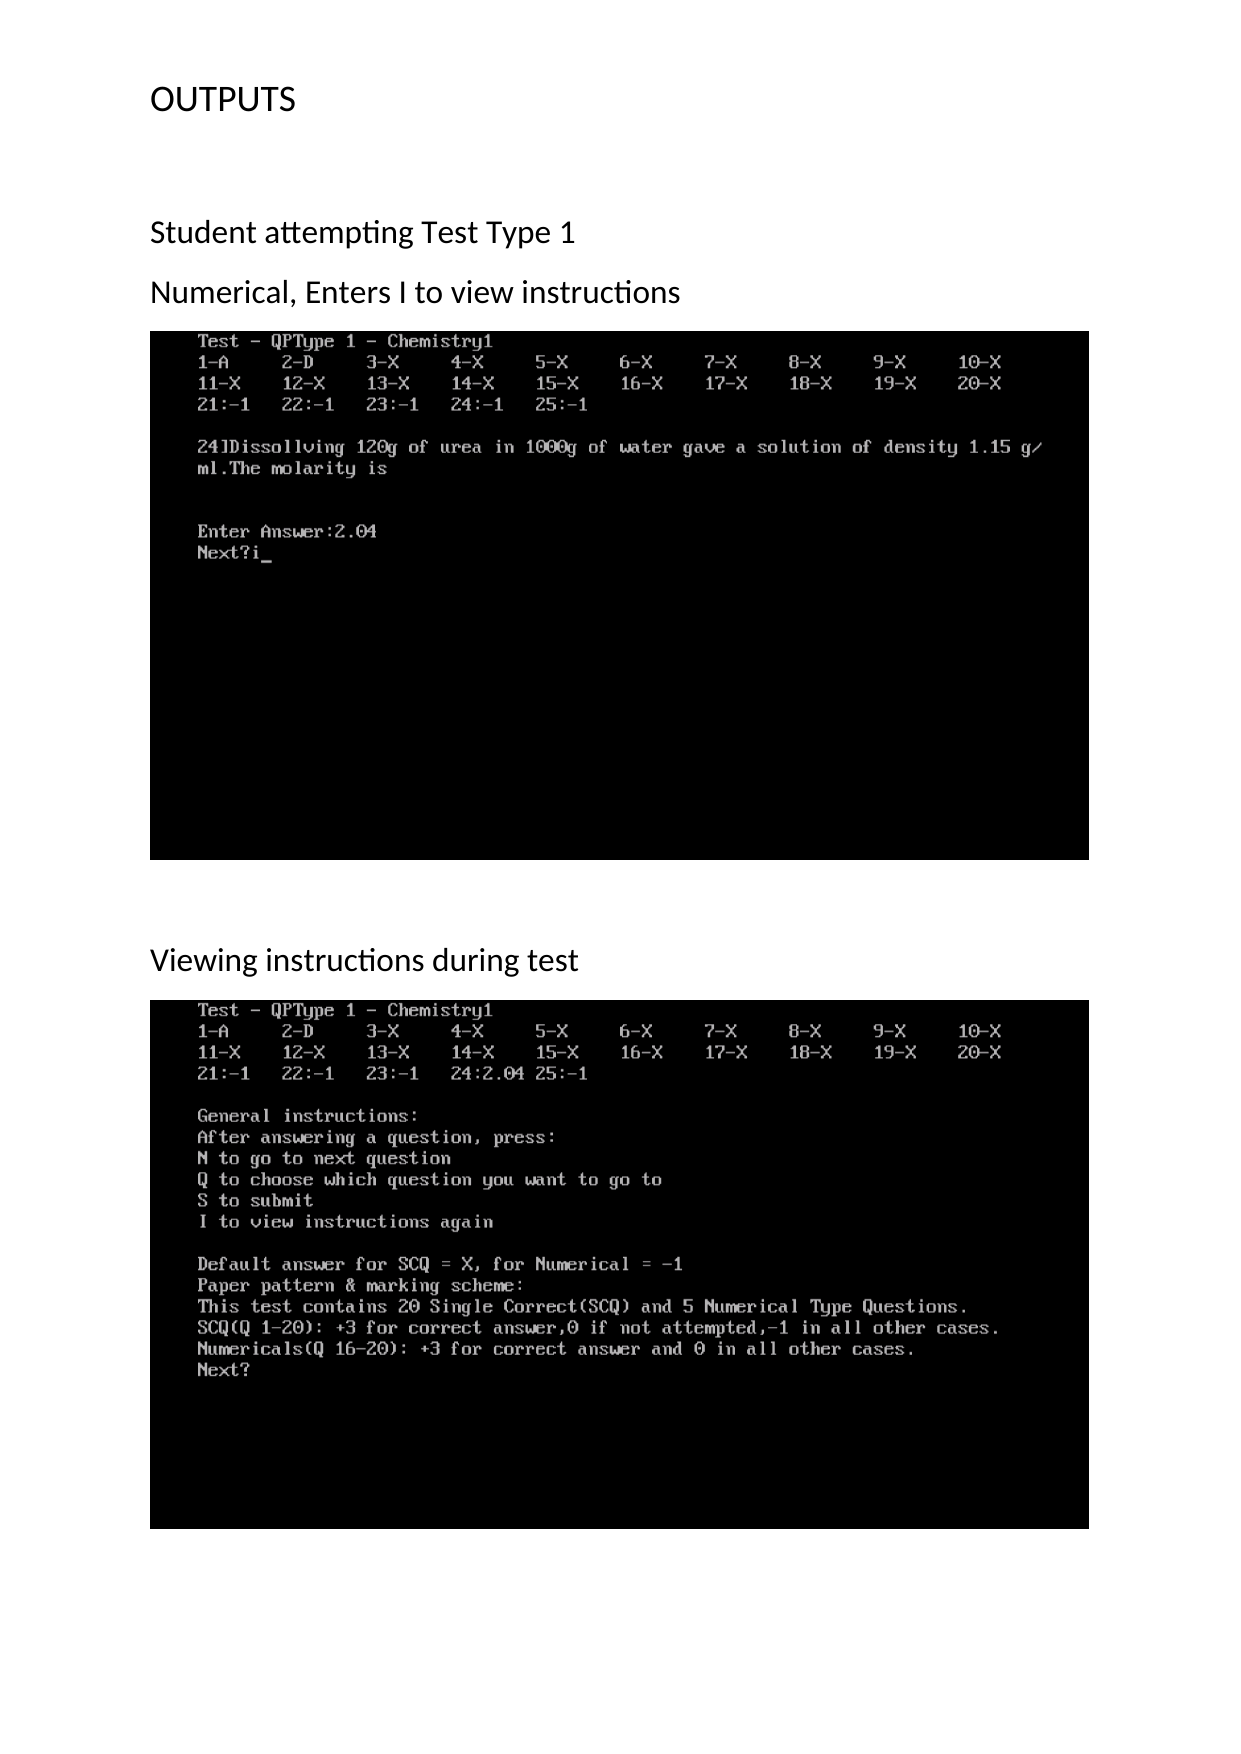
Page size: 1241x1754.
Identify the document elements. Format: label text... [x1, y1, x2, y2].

text Student attempting Test Type 1 [150, 211, 1122, 251]
picture [150, 1000, 1089, 1529]
text Viewing instructions during test [150, 939, 1122, 980]
text Numerical, Enters I to view instructions [150, 271, 1122, 312]
picture [150, 331, 1089, 860]
